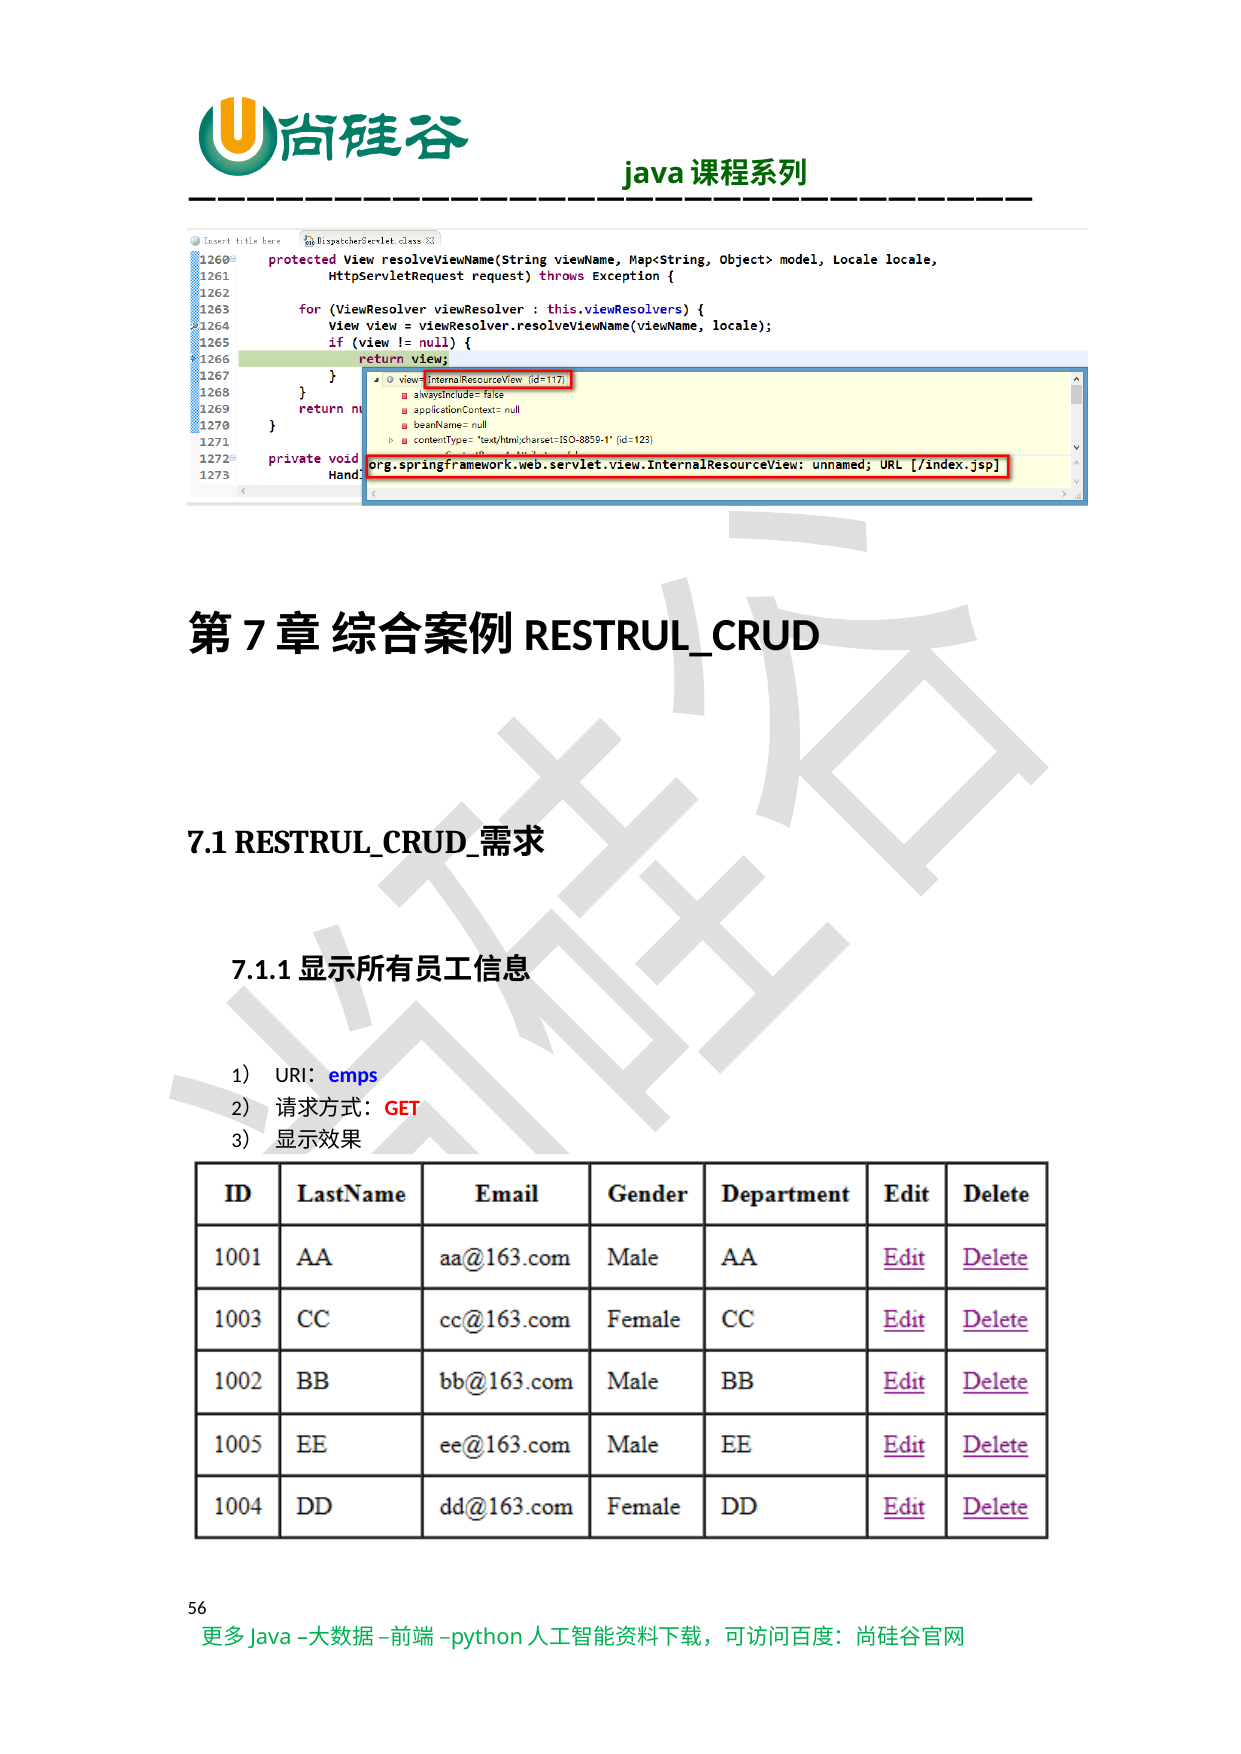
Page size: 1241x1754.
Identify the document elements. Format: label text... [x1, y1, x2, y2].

subtitle 7.1.1 显示所有员工信息 [187, 934, 1053, 999]
picture [187, 228, 1088, 506]
list 请求方式：GET [231, 1089, 1053, 1122]
subtitle 第7章 综合案例RESTRUL_CRUD [187, 581, 1053, 679]
list 显示效果 [231, 1122, 1053, 1154]
picture [187, 88, 476, 184]
picture [187, 1154, 1058, 1544]
subtitle 7.1 RESTRUL_CRUD_需求 [187, 807, 1053, 872]
list URI：emps [231, 1057, 1053, 1089]
